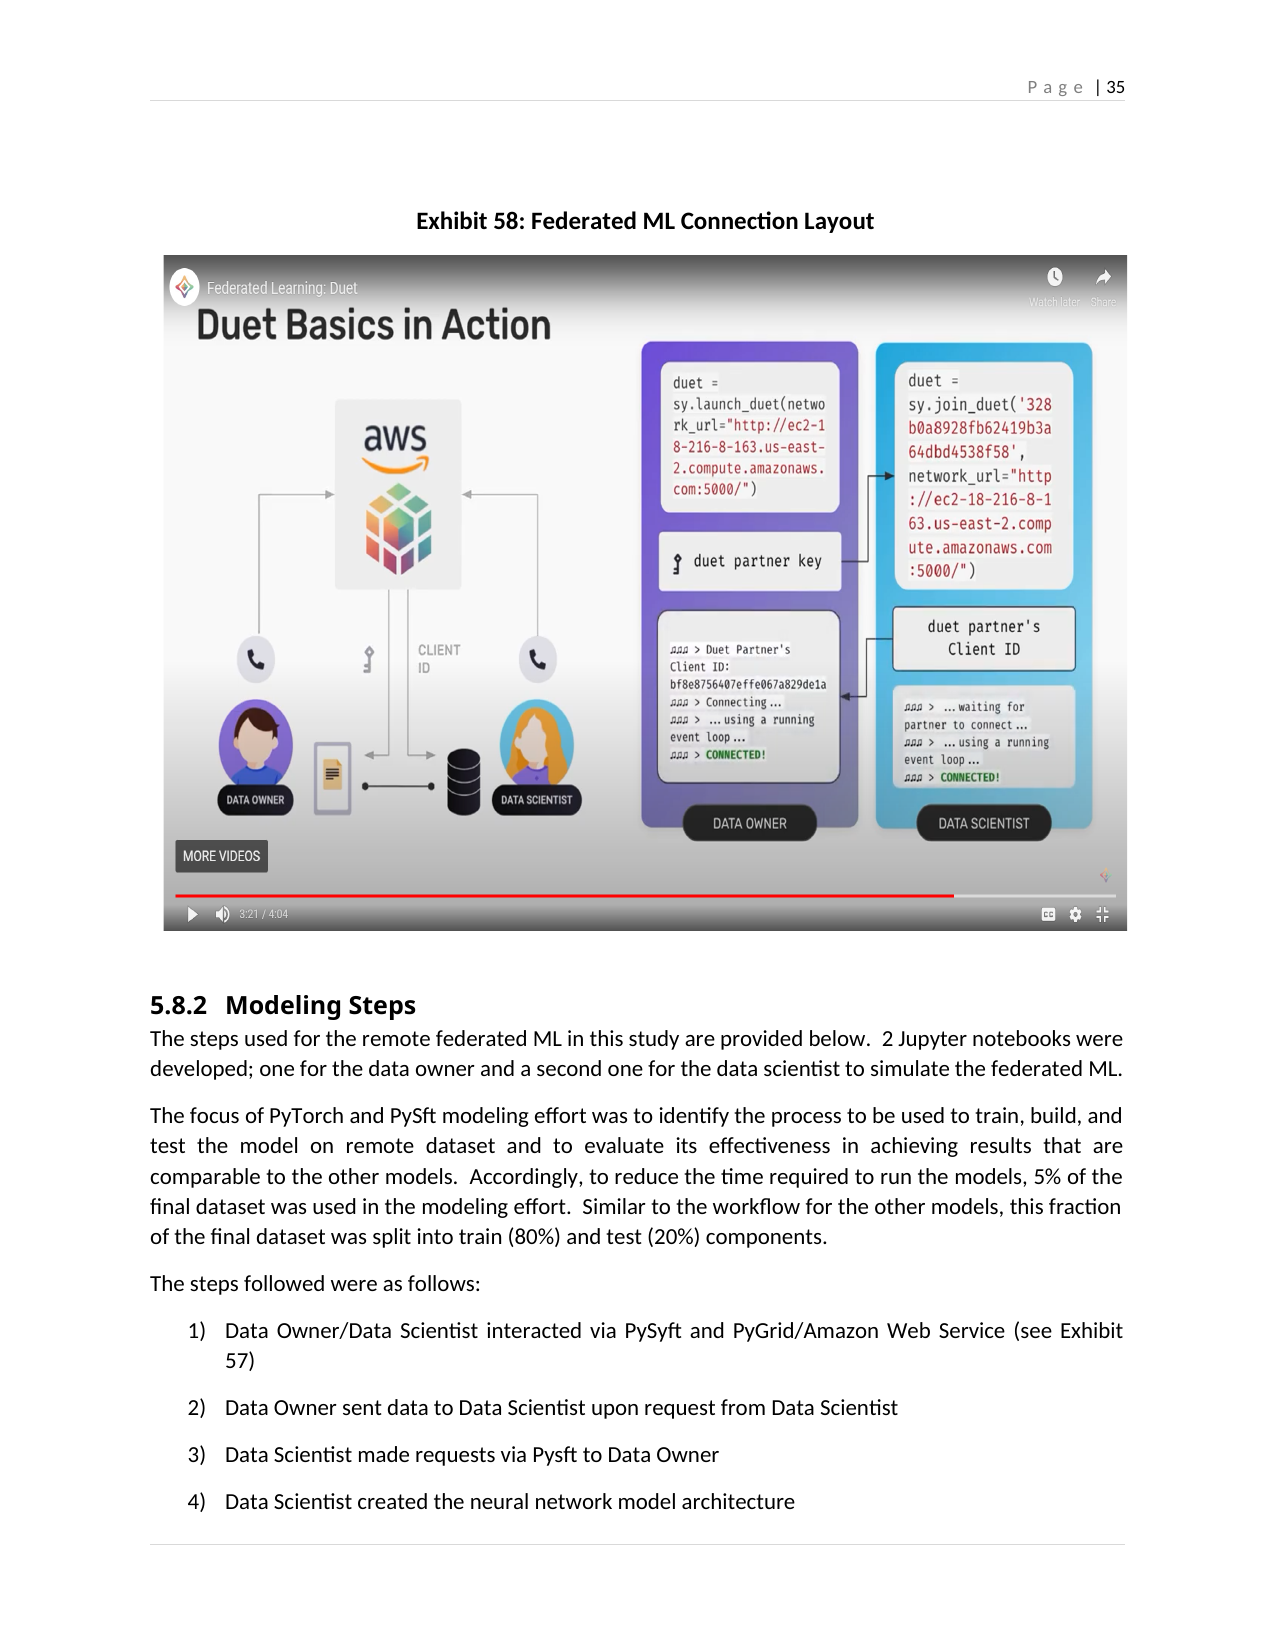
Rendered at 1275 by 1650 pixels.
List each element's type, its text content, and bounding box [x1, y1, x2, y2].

text The steps followed were as follows: [150, 1269, 1125, 1297]
text The focus of PyTorch and PySft modeling effort was to identify the process to be used to train, build, and test the model on remote dataset and to evaluate its effectiveness in achieving results that are comparable to the other models. Accordingly, to reduce the time required to run the models, 5% of the final dataset was used in the modeling effort. Similar to the workflow for the other models, this fraction of the final dataset was split into train (80%) and test (20%) components. [150, 1101, 1125, 1250]
text The steps used for the remote federated ML in this study are provided below. 2 Jupyter notebooks were developed; one for the data owner and a second one for the data scientist to simulate the federated ML. [150, 1024, 1125, 1082]
list Data Scientist created the neural network model architecture [187, 1487, 1125, 1515]
list Data Scientist made requests via Pysft to Data Owner [187, 1440, 1125, 1468]
list Data Owner sent data to Data Scientist upon request from Data Scientist [187, 1393, 1125, 1421]
list Data Owner/Data Scientist interacted via PySyft and PyGrid/Amazon Web Service (see Exhibit 57) [187, 1316, 1125, 1374]
picture [163, 255, 1128, 931]
subtitle 5.8.2 Modeling Steps [150, 987, 1125, 1022]
